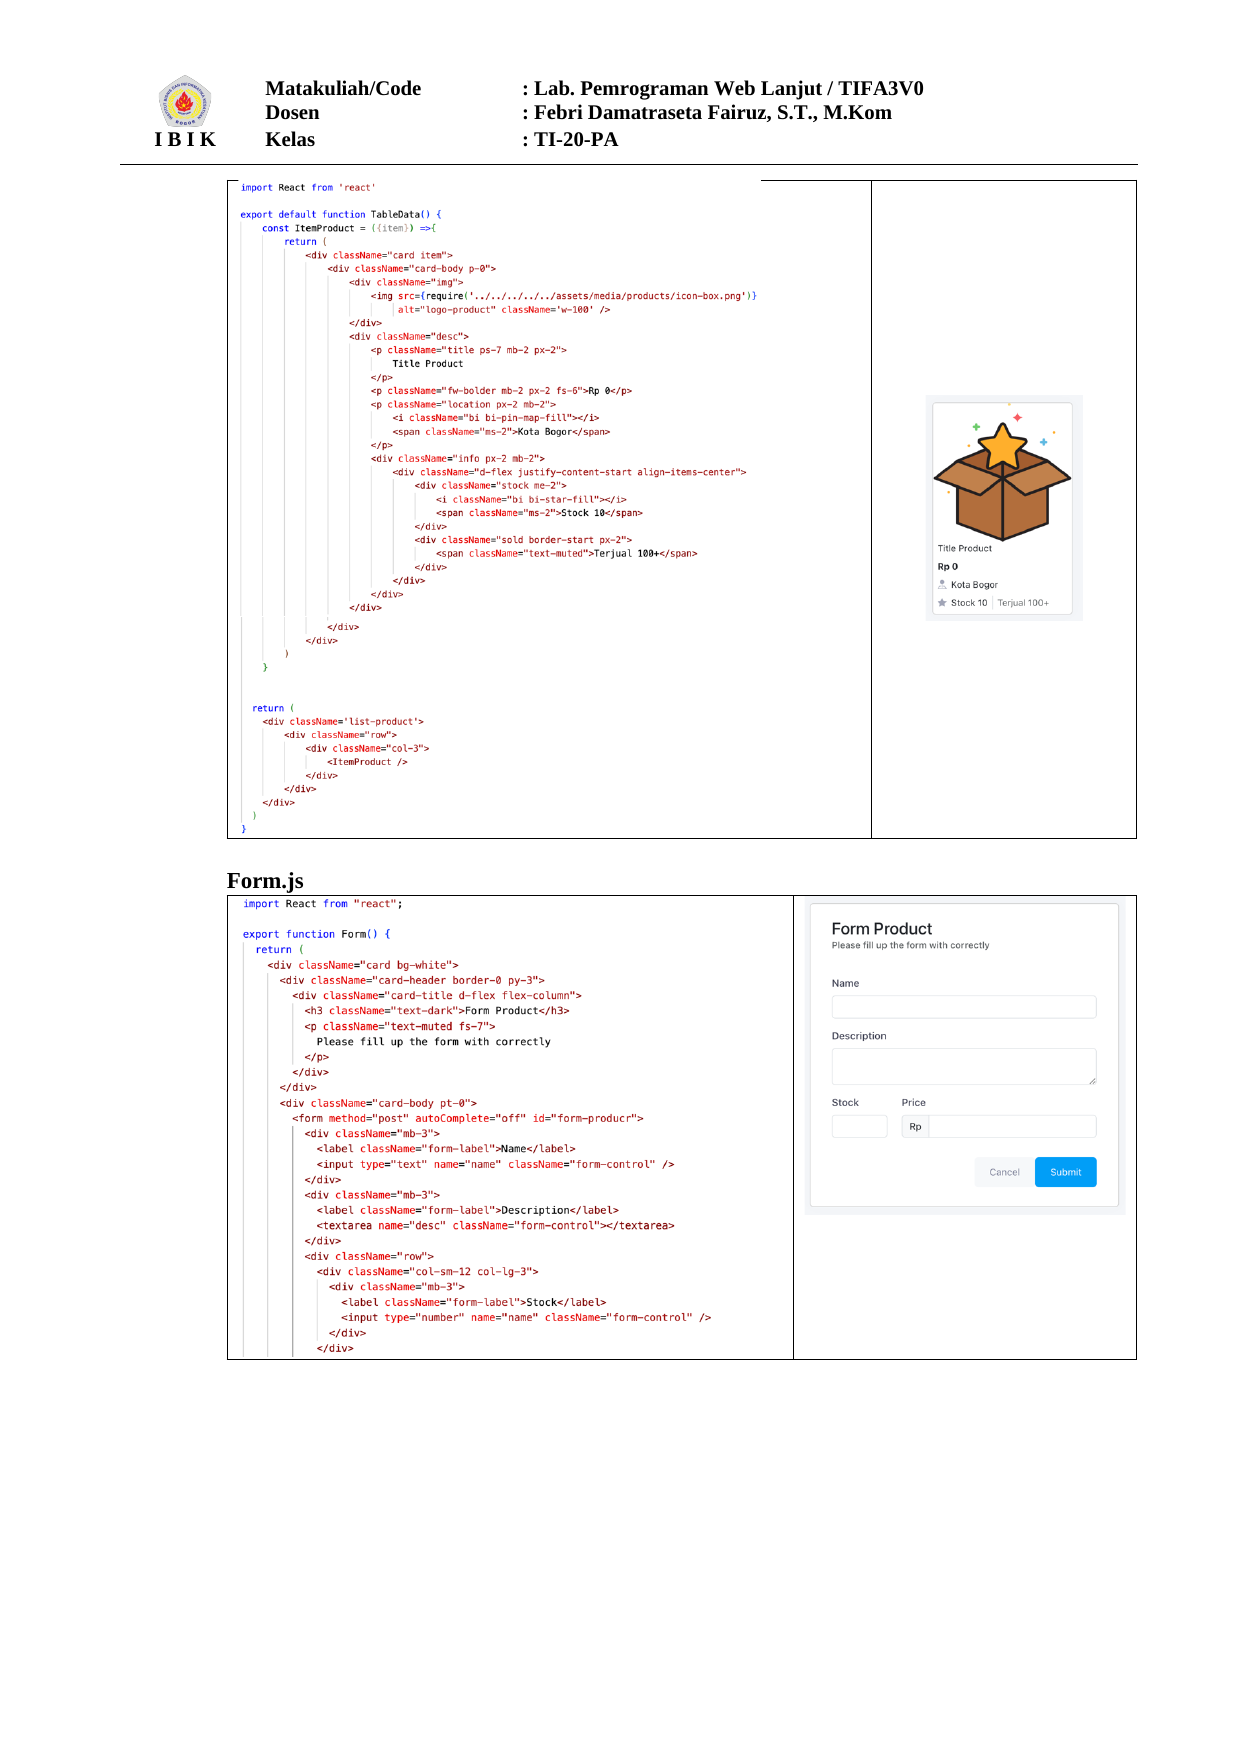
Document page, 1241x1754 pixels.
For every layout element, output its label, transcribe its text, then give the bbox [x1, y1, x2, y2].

picture [158, 75, 212, 127]
picture [804, 896, 1126, 1215]
picture [238, 896, 718, 1357]
picture [238, 617, 437, 836]
picture [238, 180, 761, 616]
list Form.js [227, 867, 1137, 893]
table_header [228, 896, 793, 1359]
table_header [794, 896, 1136, 1359]
picture [925, 395, 1083, 621]
table_header [228, 181, 871, 837]
table_header [872, 181, 1136, 837]
